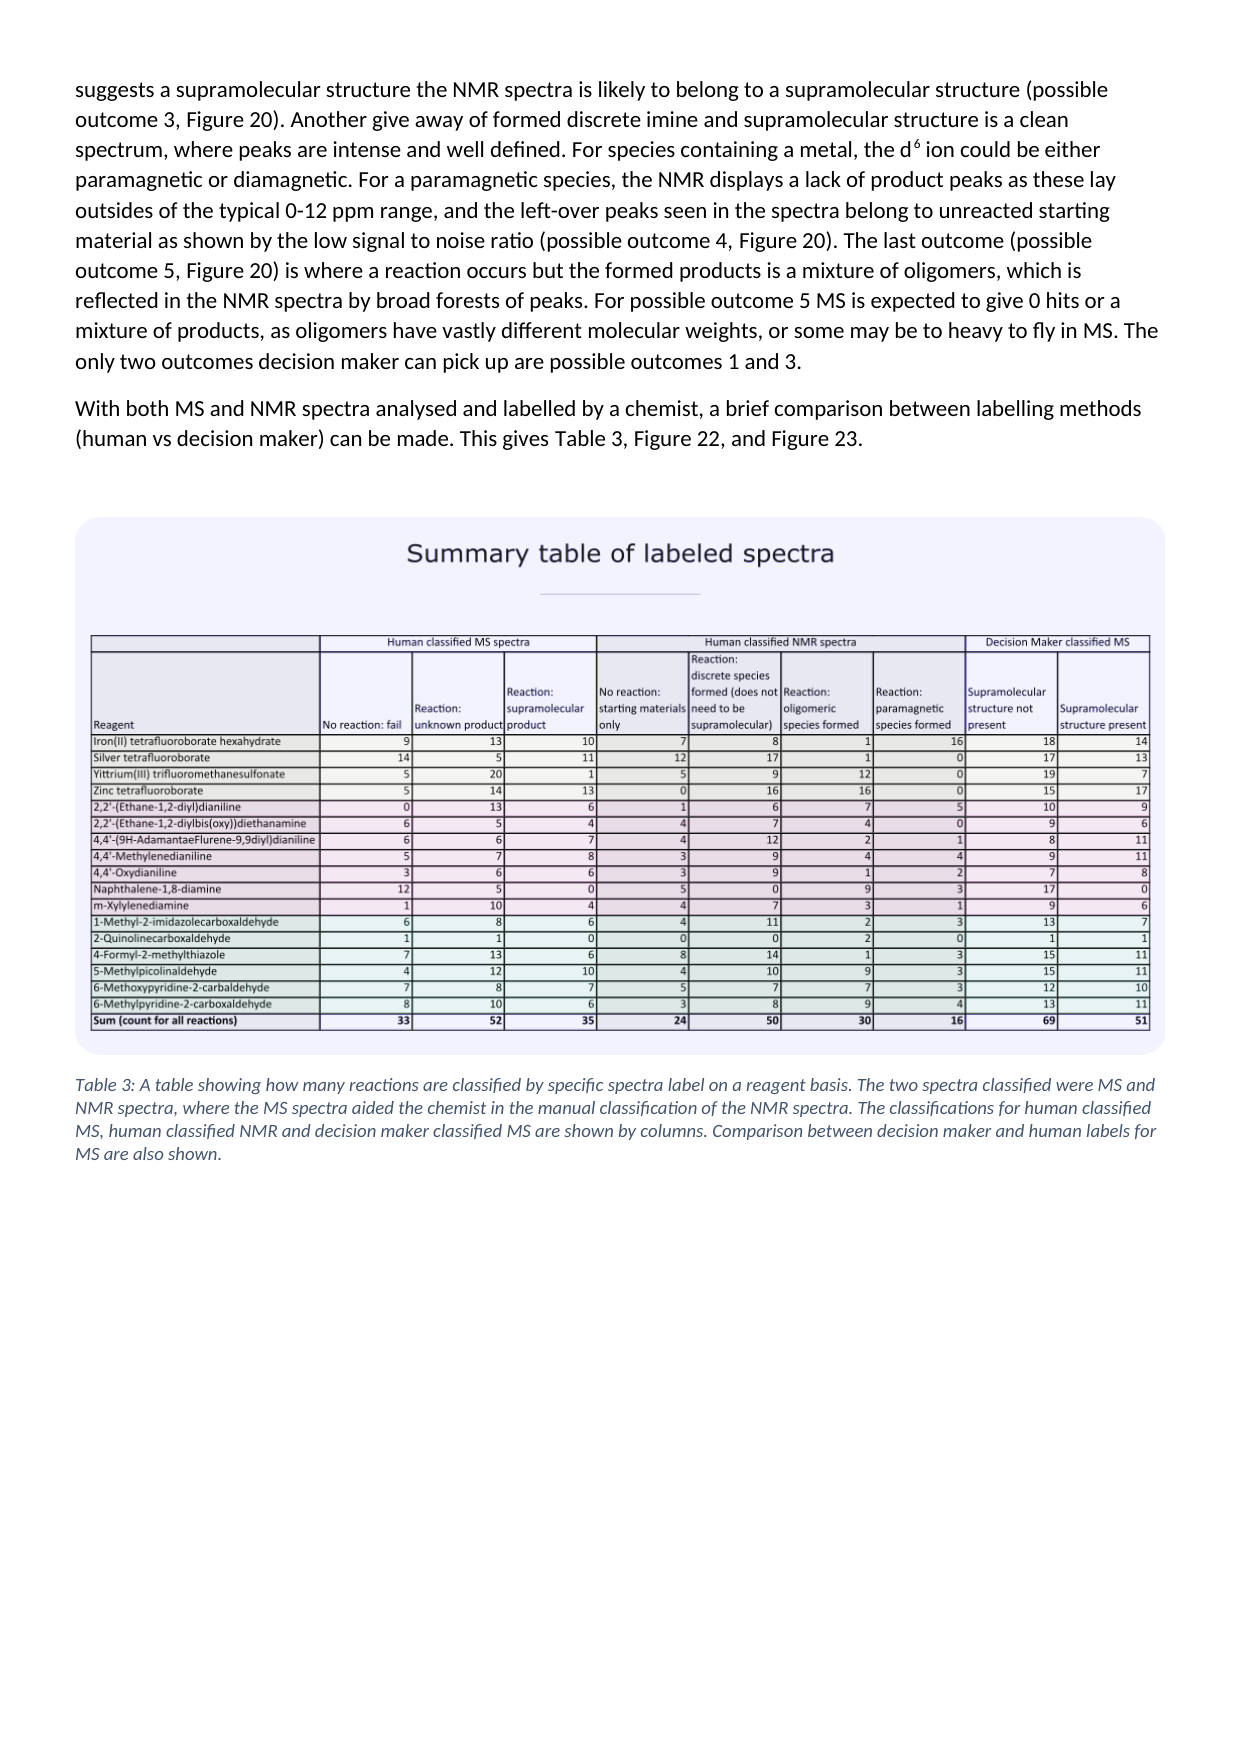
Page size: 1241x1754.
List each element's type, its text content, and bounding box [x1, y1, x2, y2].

text With both MS and NMR spectra analysed and labelled by a chemist, a brief comparison between labelling methods (human vs decision maker) can be made. This gives Table 3, Figure 22, and Figure 23. [75, 394, 1165, 452]
text Table 3: A table showing how many reactions are classified by specific spectra label on a reagent basis. The two spectra classified were MS and NMR spectra, where the MS spectra aided the chemist in the manual classification of the NMR spectra. The classifications for human classified MS, human classified NMR and decision maker classified MS are shown by columns. Comparison between decision maker and human labels for MS are also shown. [75, 1073, 1165, 1165]
picture [75, 517, 1166, 1055]
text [75, 75, 1165, 375]
